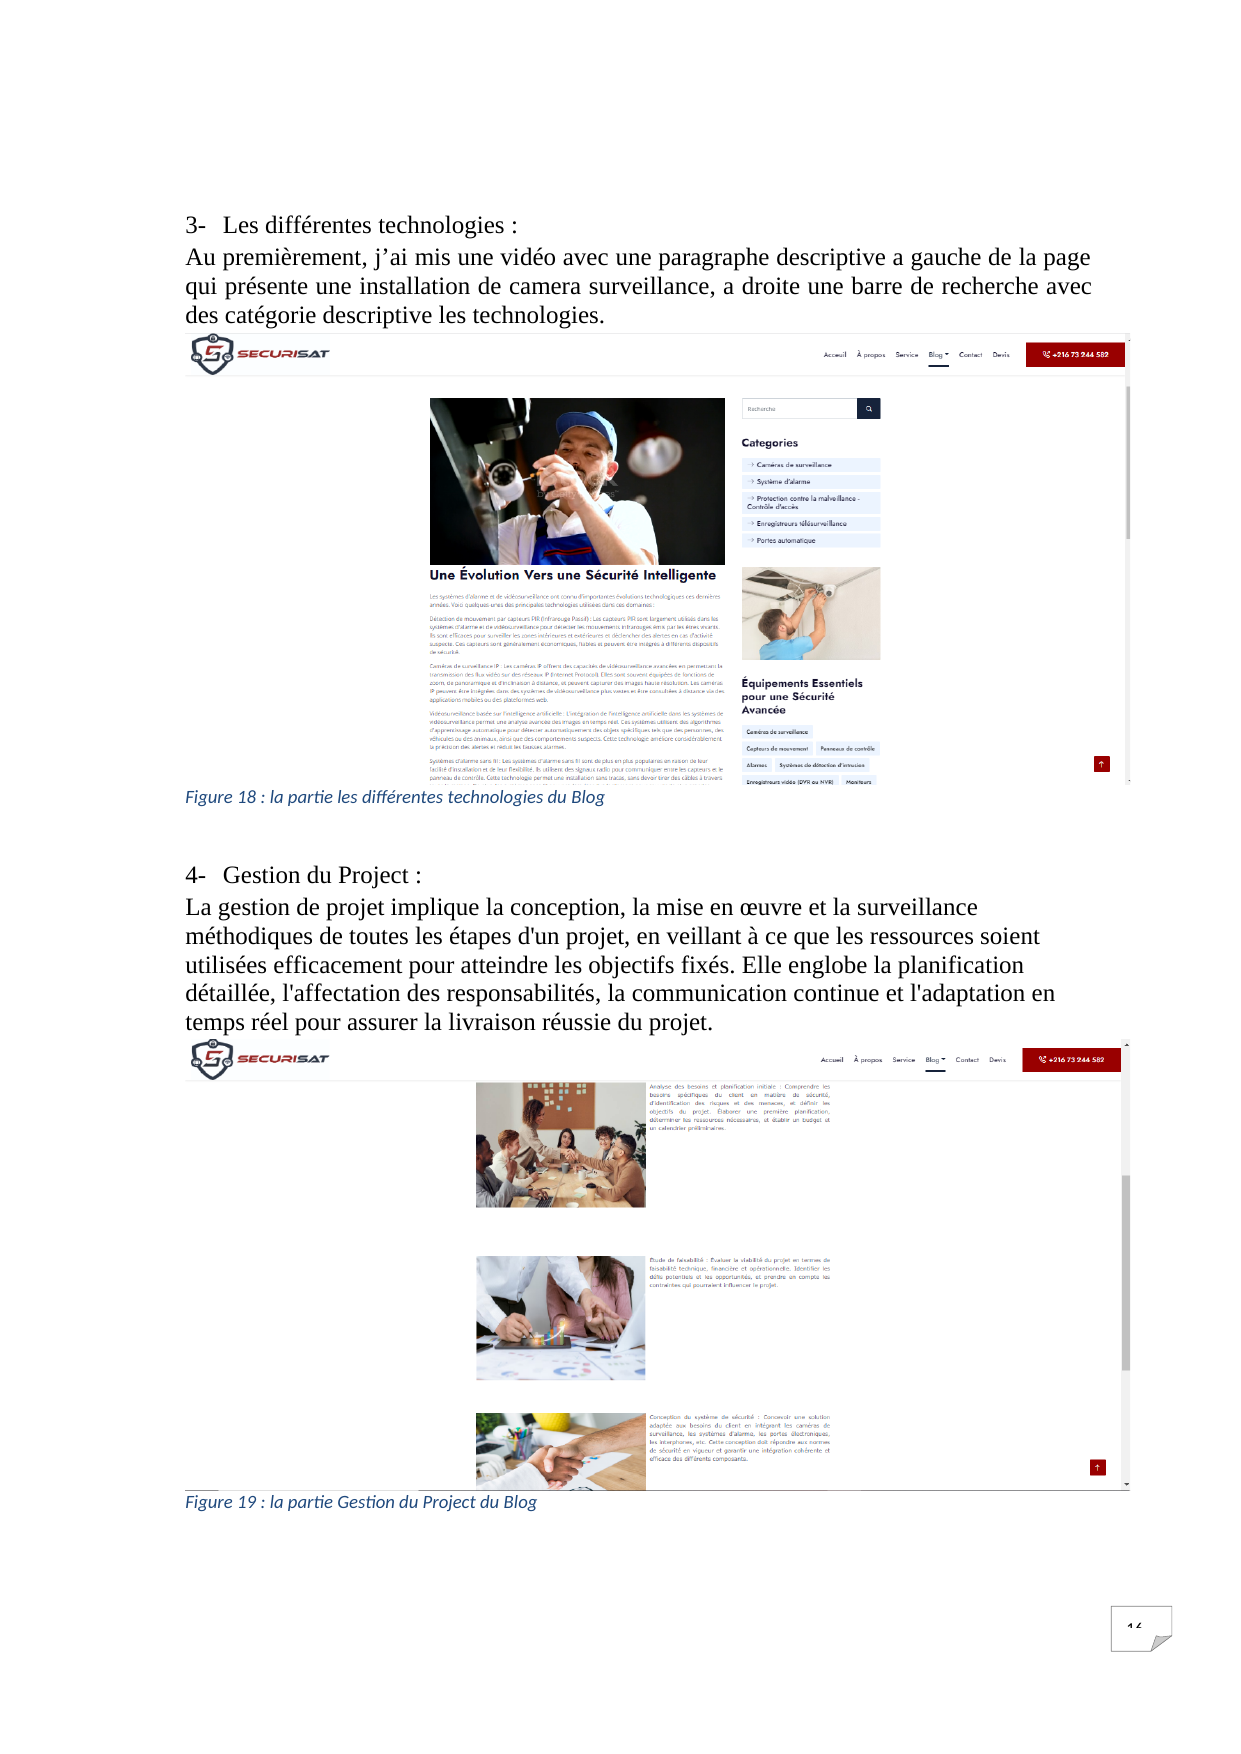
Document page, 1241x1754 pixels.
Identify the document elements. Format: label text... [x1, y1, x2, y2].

picture [185, 332, 1130, 785]
picture [185, 1039, 1130, 1491]
text Figure 18 : la partie les différentes technologies du Blog [148, 785, 1092, 808]
list Gestion du Project : [185, 860, 1092, 889]
text Au premièrement, j’ai mis une vidéo avec une paragraphe descriptive a gauche de la page qui présente une installation de camera surveillance, a droite une barre de recherche avec des catégorie descriptive les technologies. [185, 242, 1092, 329]
text La gestion de projet implique la conception, la mise en œuvre et la surveillance méthodiques de toutes les étapes d'un projet, en veillant à ce que les ressources soient utilisées efficacement pour atteindre les objectifs fixés. Elle englobe la planification détaillée, l'affectation des responsabilités, la communication continue et l'adaptation en temps réel pour assurer la livraison réussie du projet. [185, 892, 1092, 1036]
list Les différentes technologies : [185, 210, 1092, 239]
text Figure 19 : la partie Gestion du Project du Blog [148, 1490, 1092, 1513]
